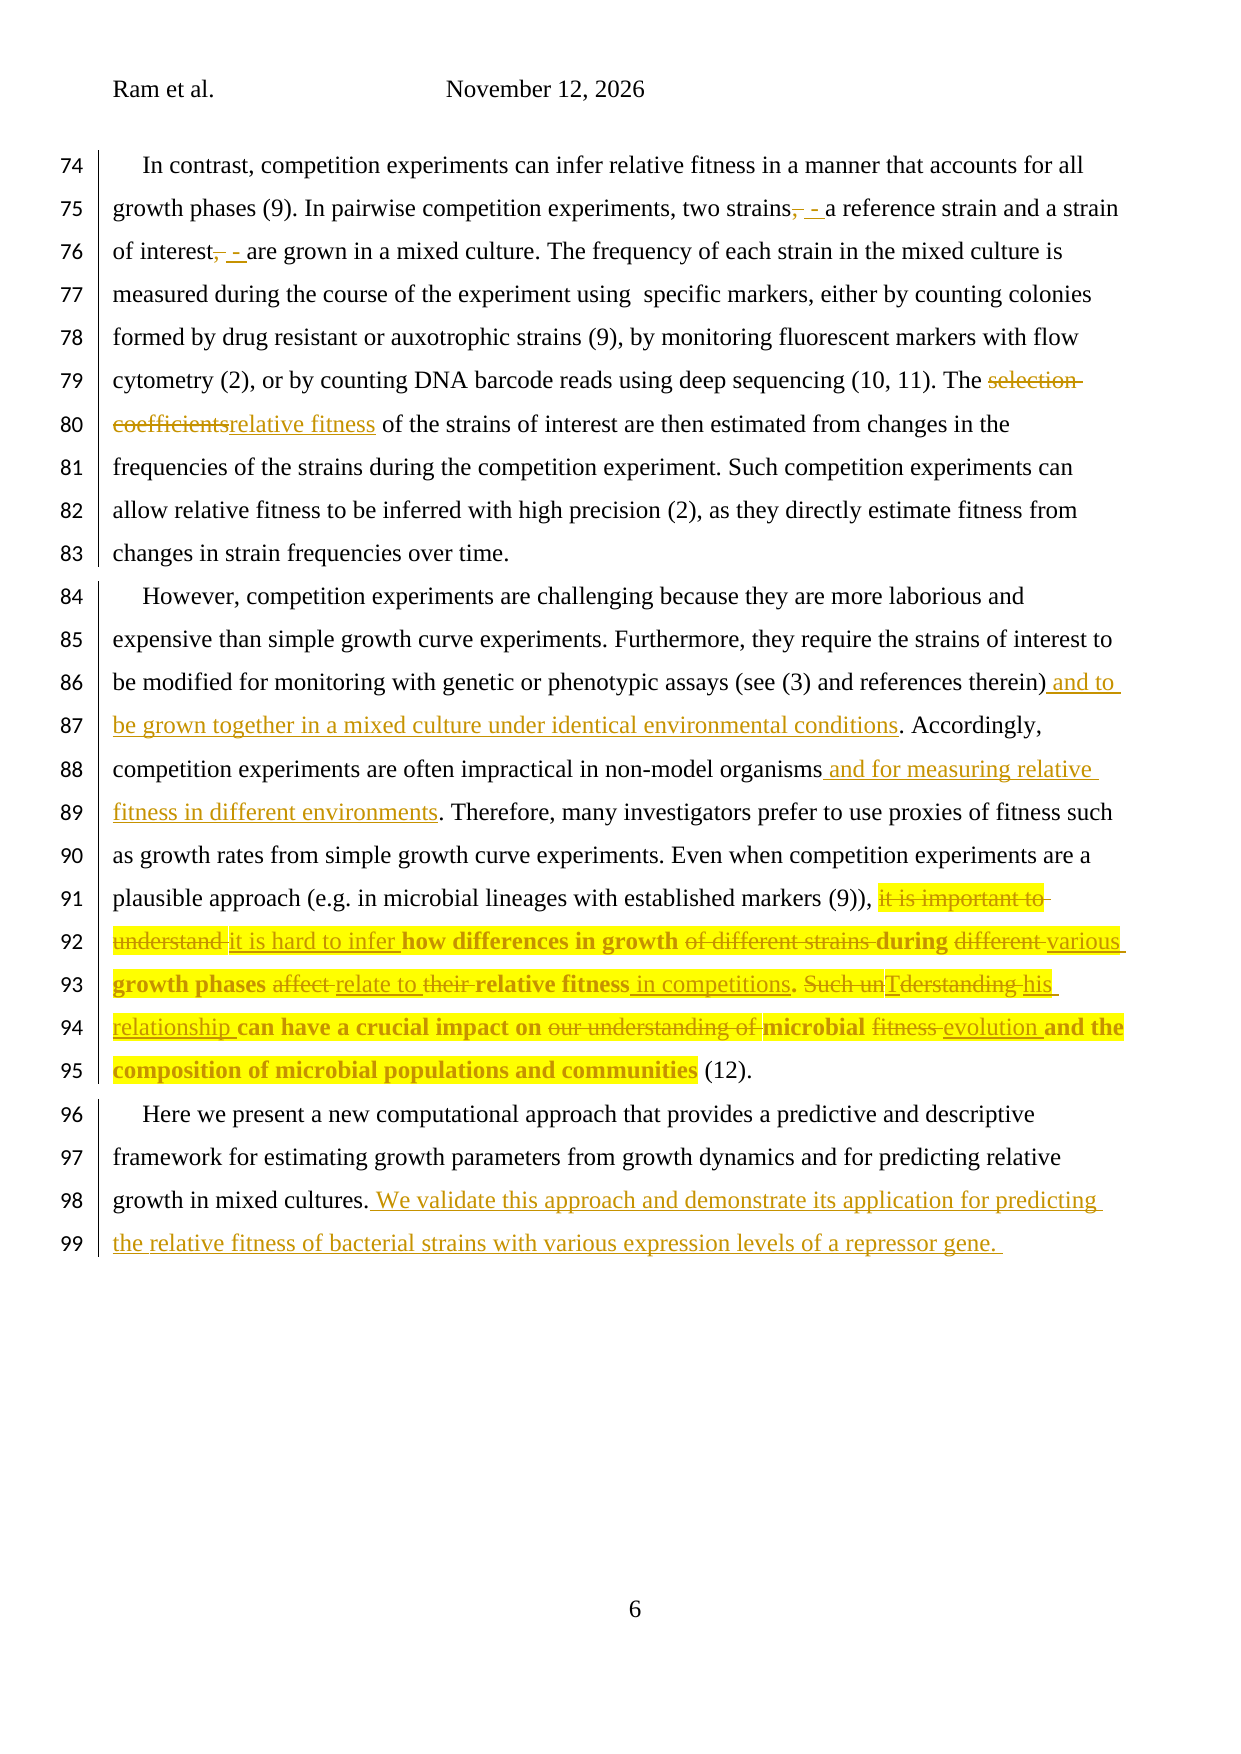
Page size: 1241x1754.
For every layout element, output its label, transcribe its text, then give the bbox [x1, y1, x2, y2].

text Here we present a new computational approach that provides a predictive and descriptive framework for estimating growth parameters from growth dynamics and for predicting relative growth in mixed cultures. [112, 1099, 1128, 1257]
text In contrast, competition experiments can infer relative fitness in a manner that accounts for all growth phases (9). In pairwise competition experiments, two strainsa reference strain and a strain of interestare grown in a mixed culture. The frequency of each strain in the mixed culture is measured during the course of the experiment using specific markers, either by counting colonies formed by drug resistant or auxotrophic strains (9), by monitoring fluorescent markers with flow cytometry (2), or by counting DNA barcode reads using deep sequencing (10, 11). The of the strains of interest are then estimated from changes in the frequencies of the strains during the competition experiment. Such competition experiments can allow relative fitness to be inferred with high precision (2), as they directly estimate fitness from changes in strain frequencies over time. [112, 150, 1128, 567]
text However, competition experiments are challenging because they are more laborious and expensive than simple growth curve experiments. Furthermore, they require the strains of interest to be modified for monitoring with genetic or phenotypic assays (see (3) and references therein). Accordingly, competition experiments are often impractical in non-model organisms. Therefore, many investigators prefer to use proxies of fitness such as growth rates from simple growth curve experiments. Even when competition experiments are a plausible approach (e.g. in microbial lineages with established markers (9)), how differences in growth during growth phases relative fitness. can have a crucial impact on microbial and the composition of microbial populations and communities (12). [112, 581, 1128, 1084]
